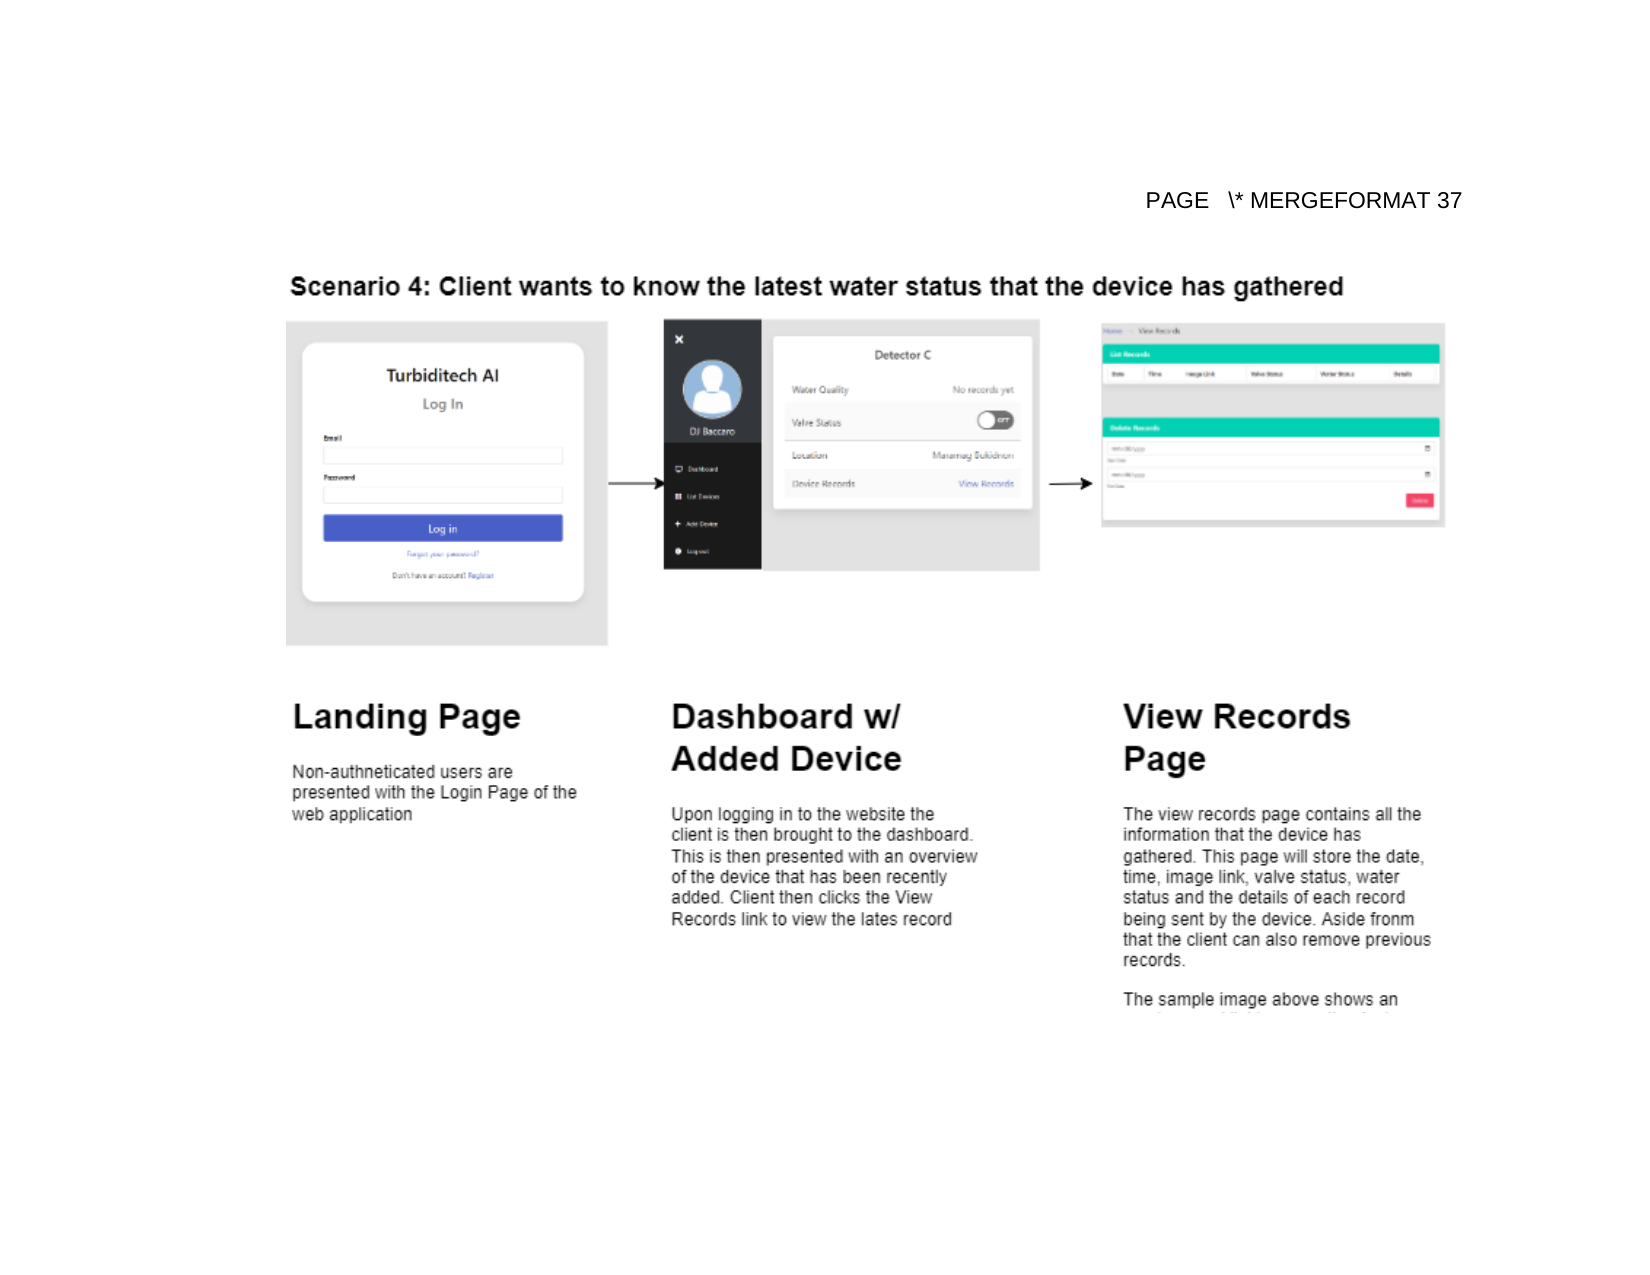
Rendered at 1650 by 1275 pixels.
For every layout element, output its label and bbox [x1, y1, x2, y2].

picture [286, 265, 1447, 1013]
